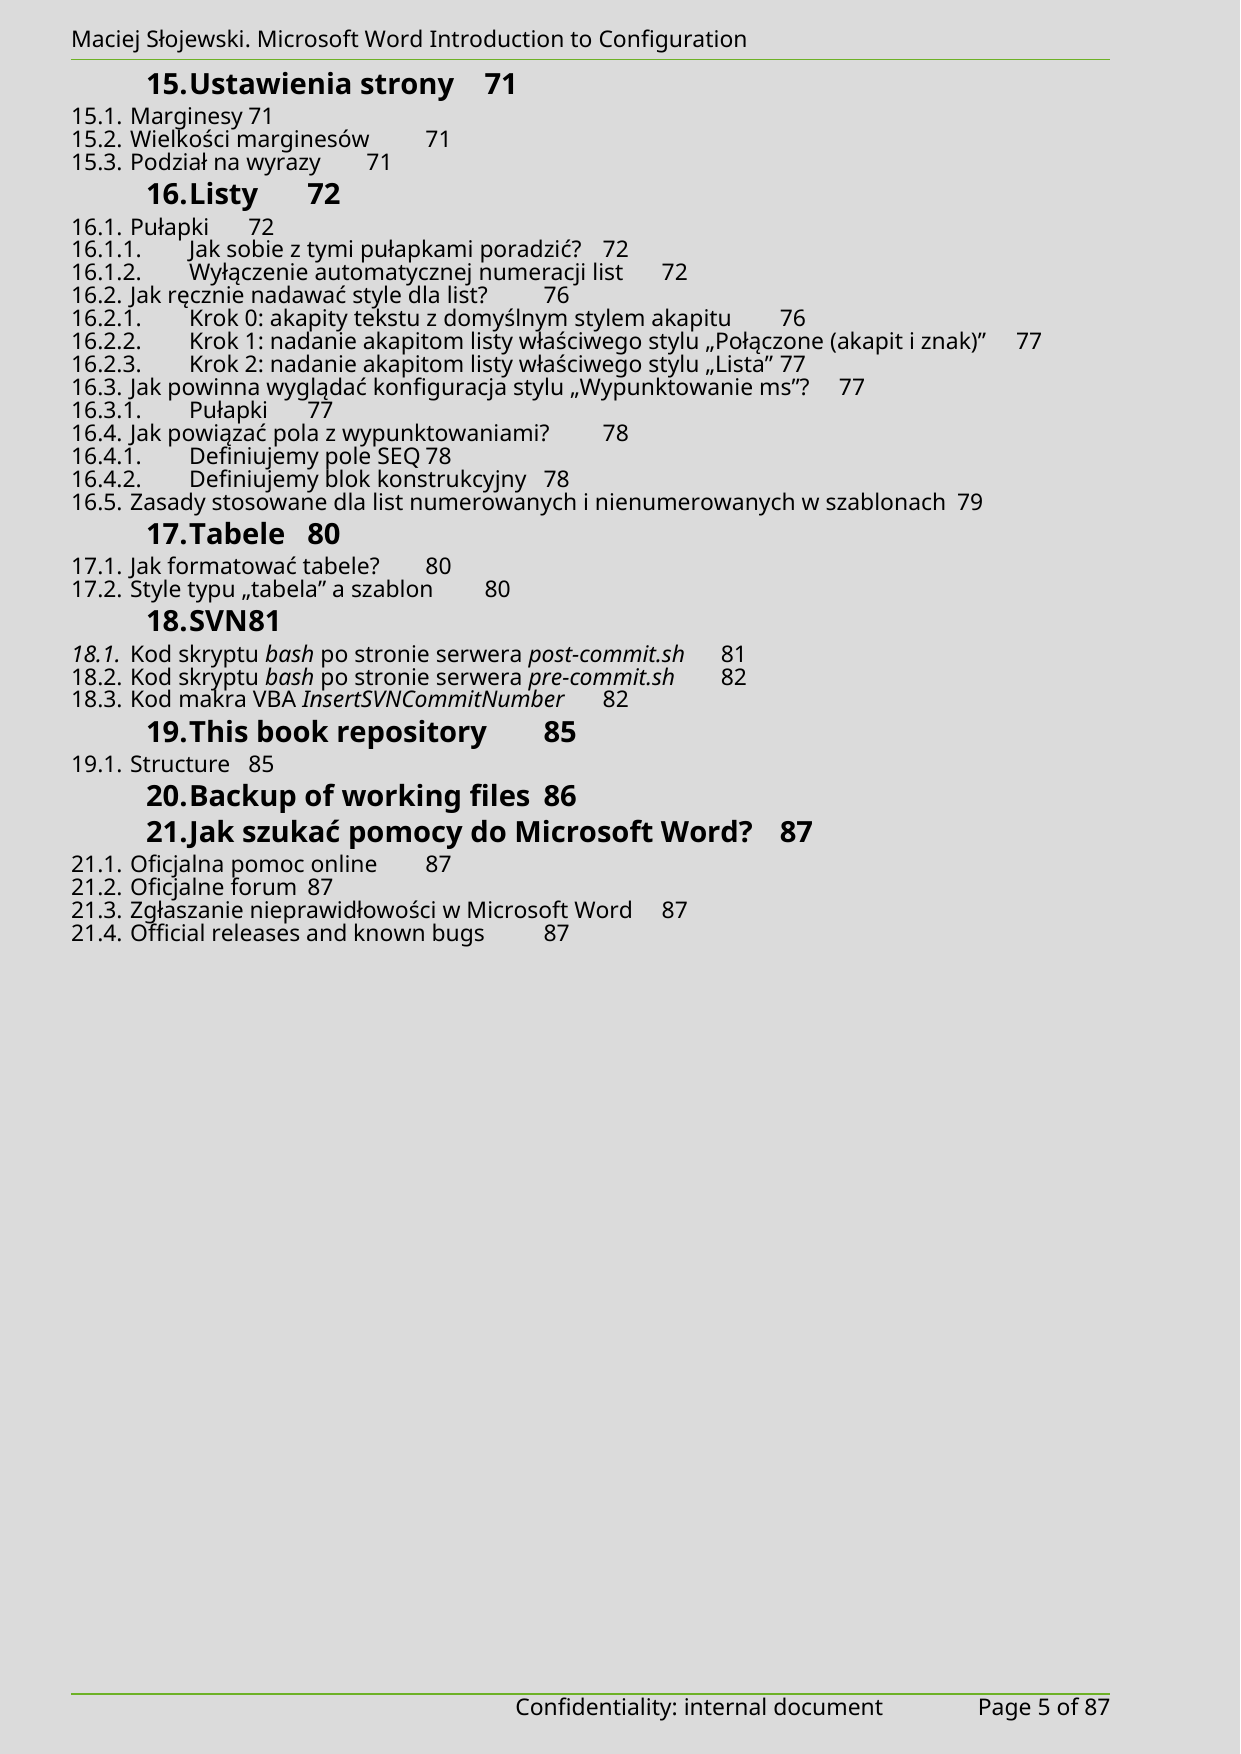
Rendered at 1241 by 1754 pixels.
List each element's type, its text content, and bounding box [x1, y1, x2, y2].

text 21.1. Oficjalna pomoc online 87 [47, 854, 1110, 877]
text 17. Tabele 80 [71, 521, 1110, 550]
text 18. SVN 81 [71, 608, 1110, 637]
text 20. Backup of working files 86 [71, 783, 1110, 812]
text 16.3.1. Pułapki 77 [23, 400, 1110, 423]
text 16.2.3. Krok 2: nadanie akapitom listy właściwego stylu „Lista” 77 [23, 354, 1110, 377]
text 19.1. Structure 85 [47, 754, 1110, 777]
text 16.1. Pułapki 72 [47, 217, 1110, 239]
text 15.2. Wielkości marginesów 71 [47, 129, 1110, 152]
text 17.2. Style typu „tabela” a szablon 80 [47, 579, 1110, 602]
text 16.1.1. Jak sobie z tymi pułapkami poradzić? 72 [23, 239, 1110, 262]
text 21. Jak szukać pomocy do Microsoft Word? 87 [71, 819, 1110, 848]
text 16.4.2. Definiujemy blok konstrukcyjny 78 [23, 469, 1110, 492]
text 21.4. Official releases and known bugs 87 [47, 923, 1110, 946]
text 18.2. Kod skryptu bash po stronie serwera pre-commit.sh 82 [47, 667, 1110, 689]
text 16.4.1. Definiujemy pole SEQ 78 [23, 446, 1110, 469]
text 16.4. Jak powiązać pola z wypunktowaniami? 78 [47, 423, 1110, 446]
text 21.3. Zgłaszanie nieprawidłowości w Microsoft Word 87 [47, 900, 1110, 923]
text 16.2.1. Krok 0: akapity tekstu z domyślnym stylem akapitu 76 [23, 308, 1110, 331]
text 18.1. Kod skryptu bash po stronie serwera post-commit.sh 81 [47, 644, 1110, 667]
text 17.1. Jak formatować tabele? 80 [47, 556, 1110, 579]
text 16.1.2. Wyłączenie automatycznej numeracji list 72 [23, 262, 1110, 285]
text 19. This book repository 85 [71, 719, 1110, 748]
text 15.1. Marginesy 71 [47, 106, 1110, 129]
text 21.2. Oficjalne forum 87 [47, 877, 1110, 900]
text 15.3. Podział na wyrazy 71 [47, 152, 1110, 175]
text 16.5. Zasady stosowane dla list numerowanych i nienumerowanych w szablonach 79 [47, 492, 1110, 514]
text 16.2.2. Krok 1: nadanie akapitom listy właściwego stylu „Połączone (akapit i znak)” 77 [23, 331, 1110, 354]
text 16.2. Jak ręcznie nadawać style dla list? 76 [47, 285, 1110, 308]
text 16.3. Jak powinna wyglądać konfiguracja stylu „Wypunktowanie ms”? 77 [47, 377, 1110, 400]
text 16. Listy 72 [71, 181, 1110, 210]
text 18.3. Kod makra VBA InsertSVNCommitNumber 82 [47, 689, 1110, 712]
text 15. Ustawienia strony 71 [71, 71, 1110, 100]
